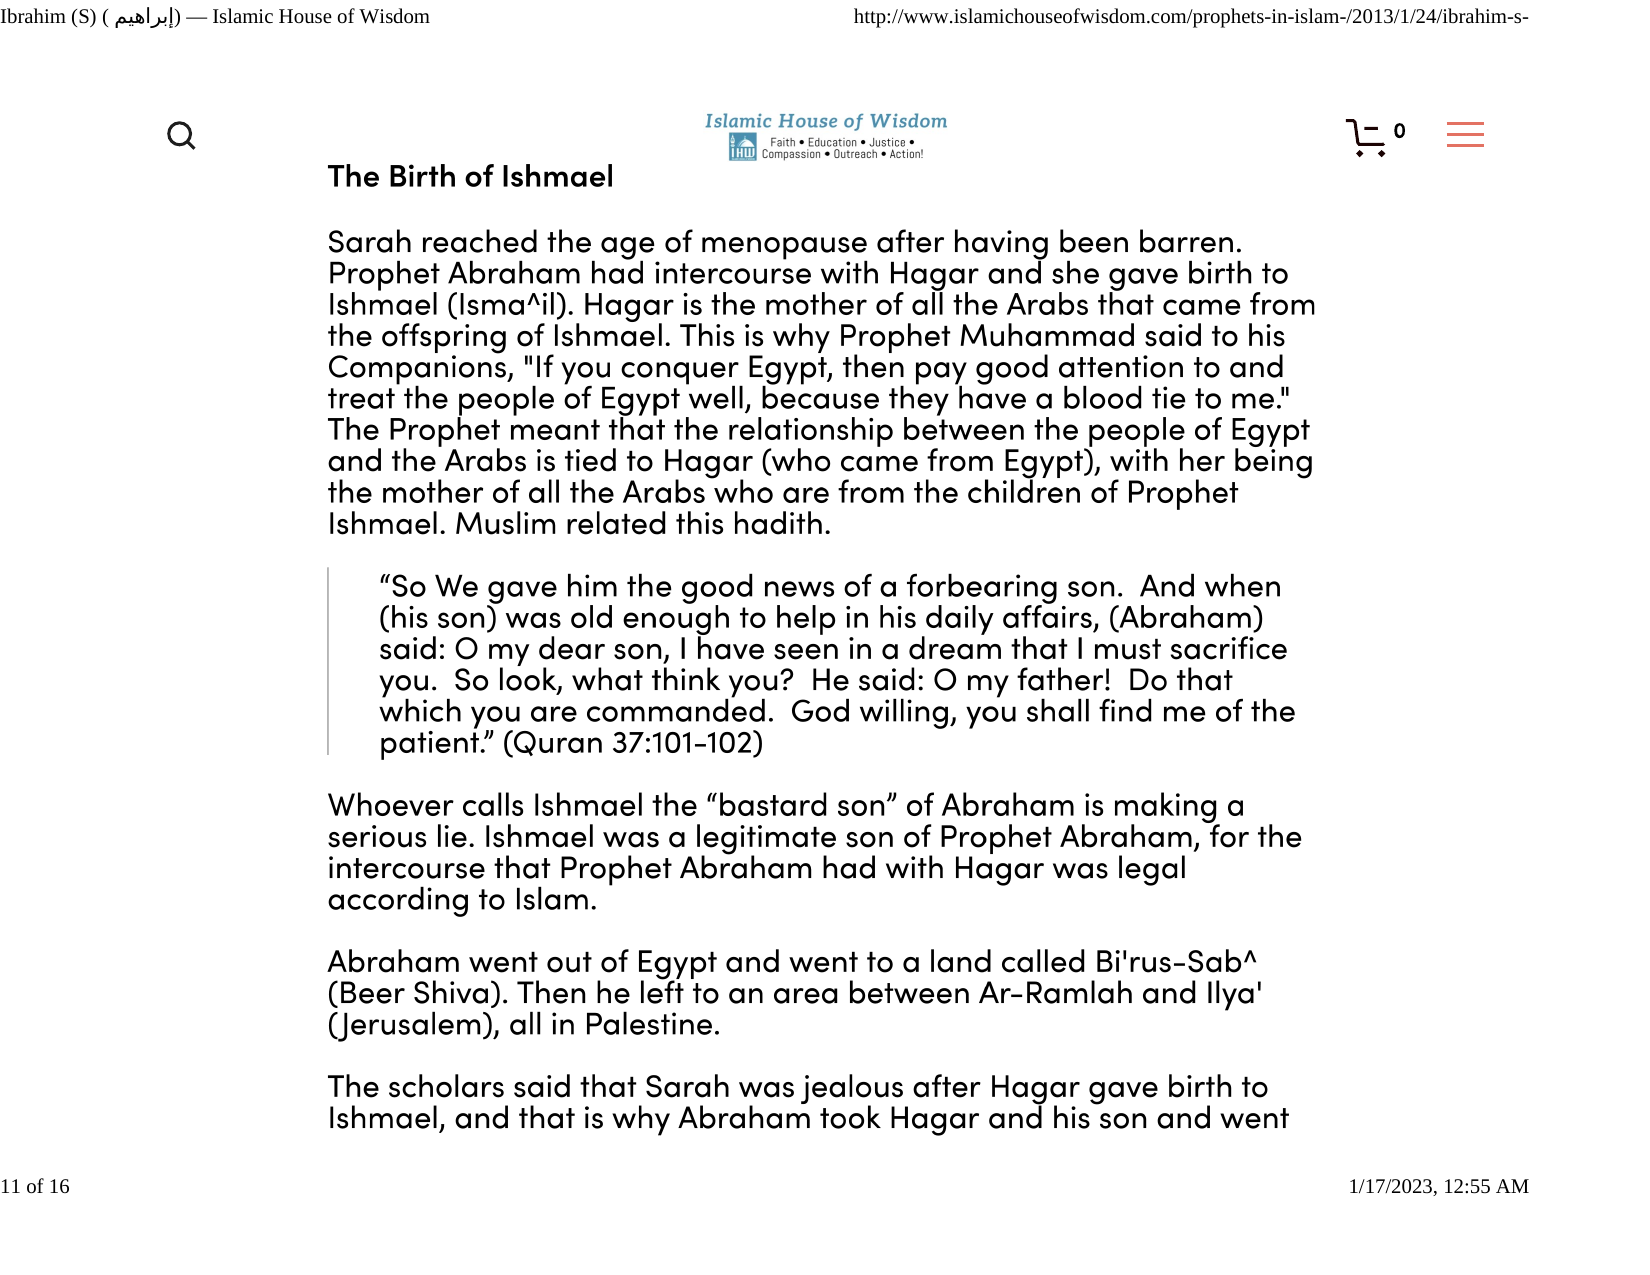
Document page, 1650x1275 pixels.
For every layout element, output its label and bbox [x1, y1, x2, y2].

picture [326, 163, 1315, 1136]
picture [702, 109, 949, 162]
